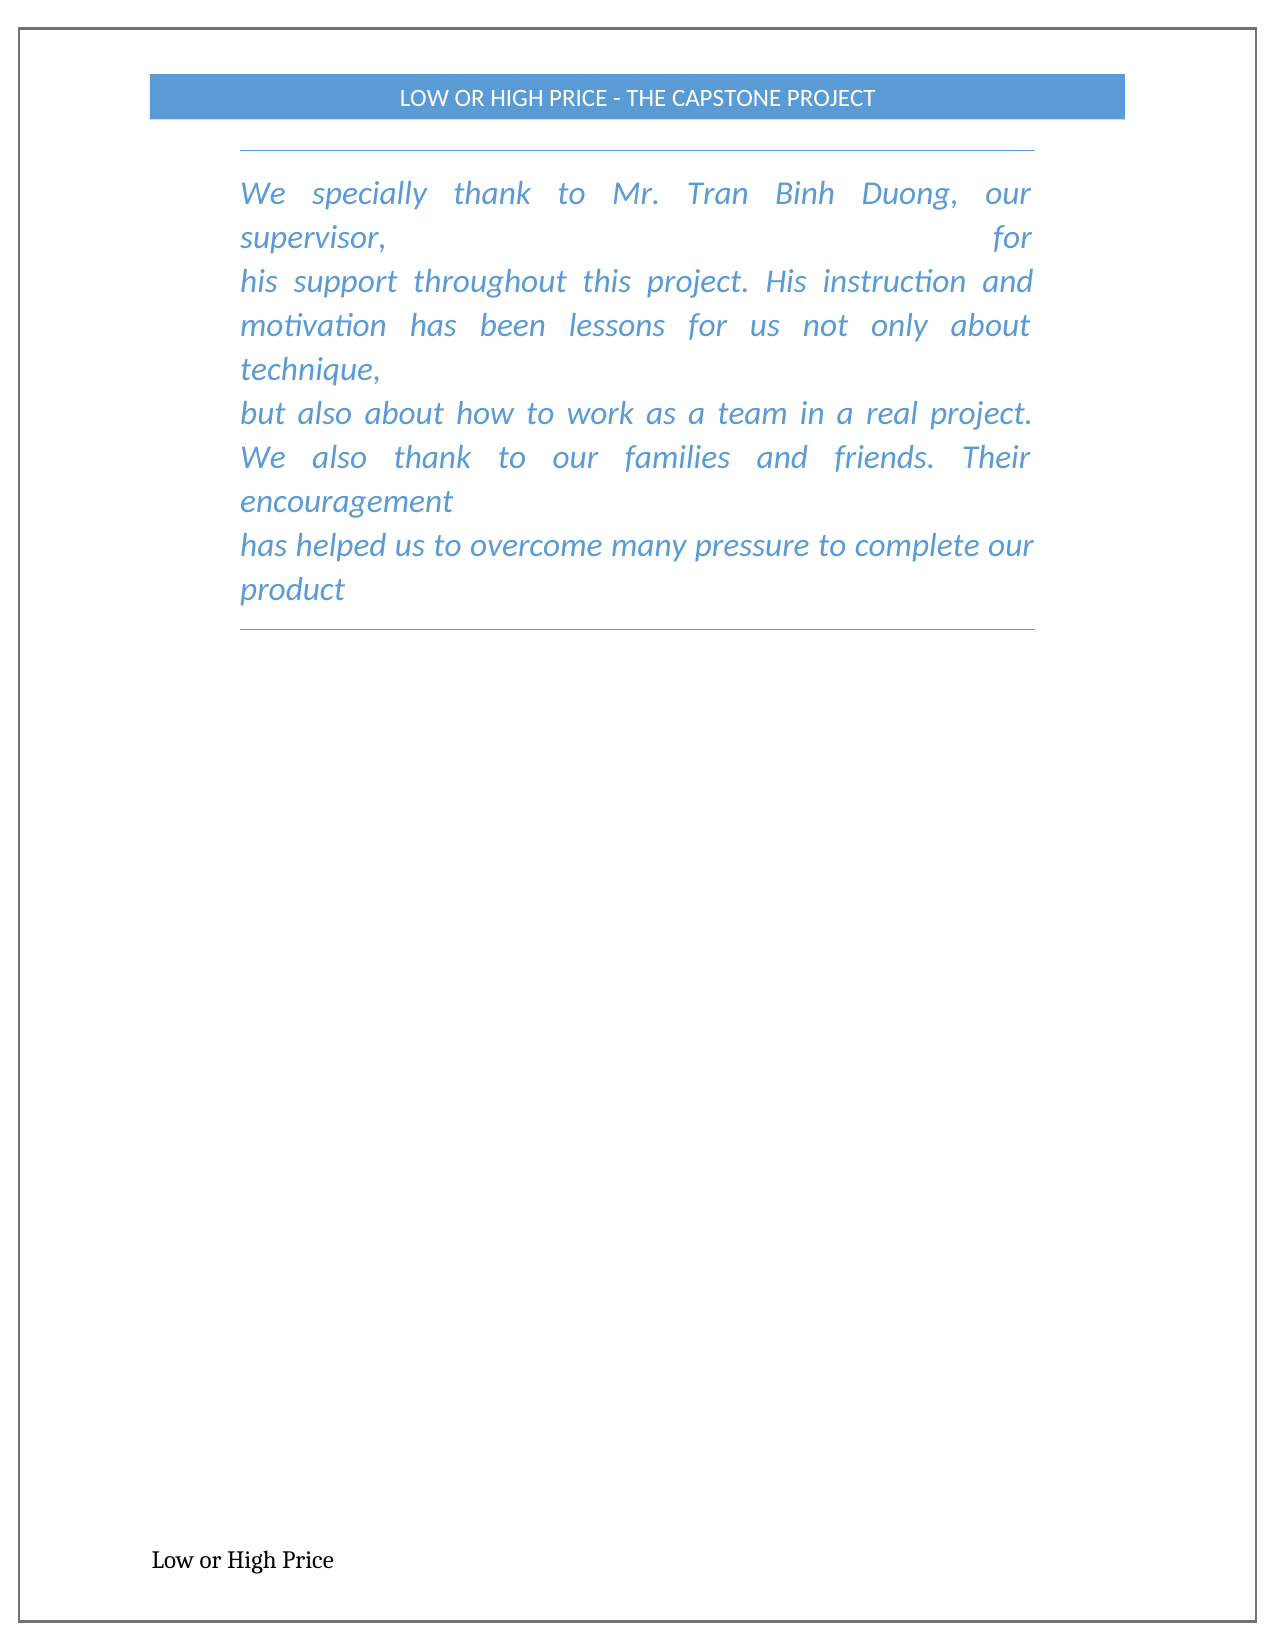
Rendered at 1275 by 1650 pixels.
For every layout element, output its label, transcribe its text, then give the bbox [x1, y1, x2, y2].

text We specially thank to Mr. Tran Binh Duong, our supervisor, for his support throughout this project. His instruction and motivation has been lessons for us not only about technique, but also about how to work as a team in a real project. We also thank to our families and friends. Their encouragement has helped us to overcome many pressure to complete our product [240, 151, 1035, 629]
